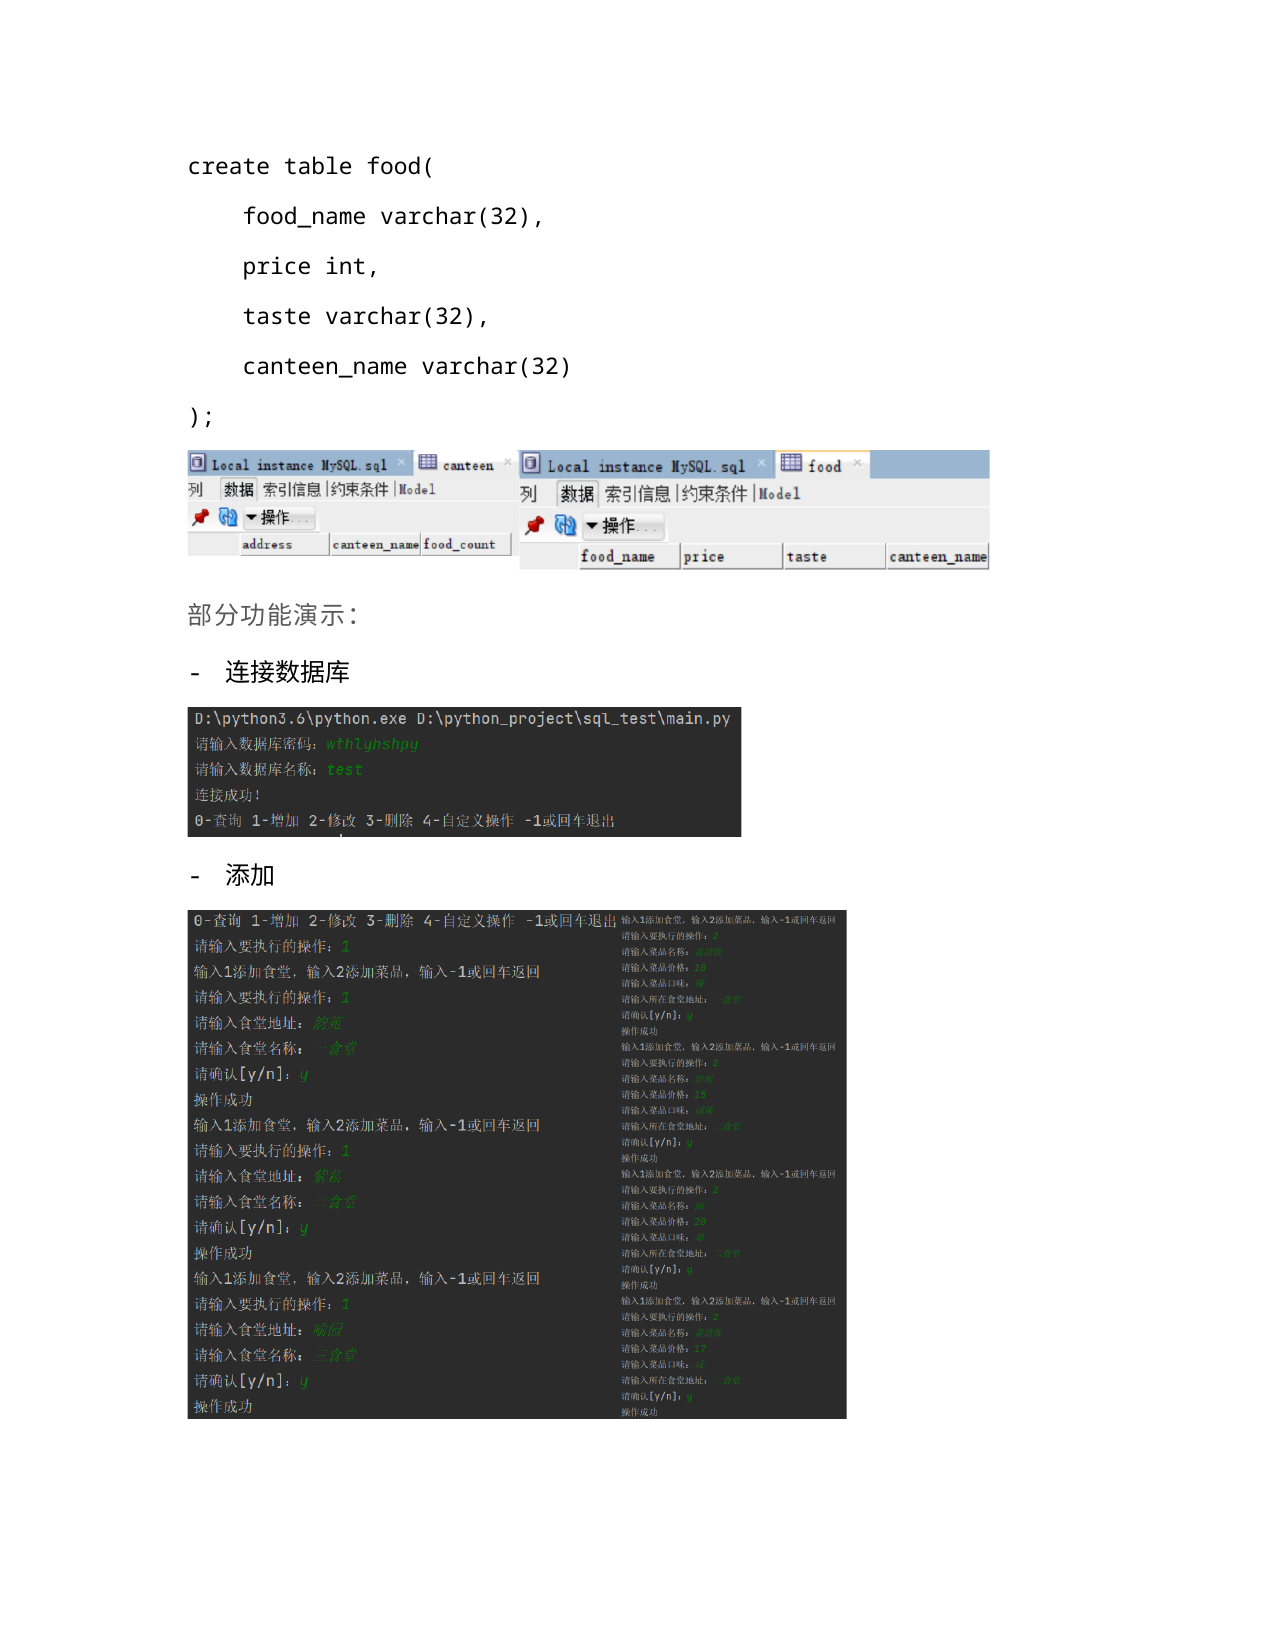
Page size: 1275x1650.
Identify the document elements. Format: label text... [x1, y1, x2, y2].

list 连接数据库 [187, 652, 1087, 689]
picture [187, 450, 990, 577]
text create table food( [187, 150, 1087, 181]
text taste varchar(32), [187, 300, 1087, 331]
text ); [187, 400, 1087, 431]
picture [187, 910, 847, 1419]
text price int, [187, 250, 1087, 281]
subtitle 部分功能演示： [187, 595, 1087, 632]
picture [187, 707, 742, 837]
list 添加 [187, 855, 1087, 892]
text canteen_name varchar(32) [187, 350, 1087, 381]
text food_name varchar(32), [187, 200, 1087, 231]
